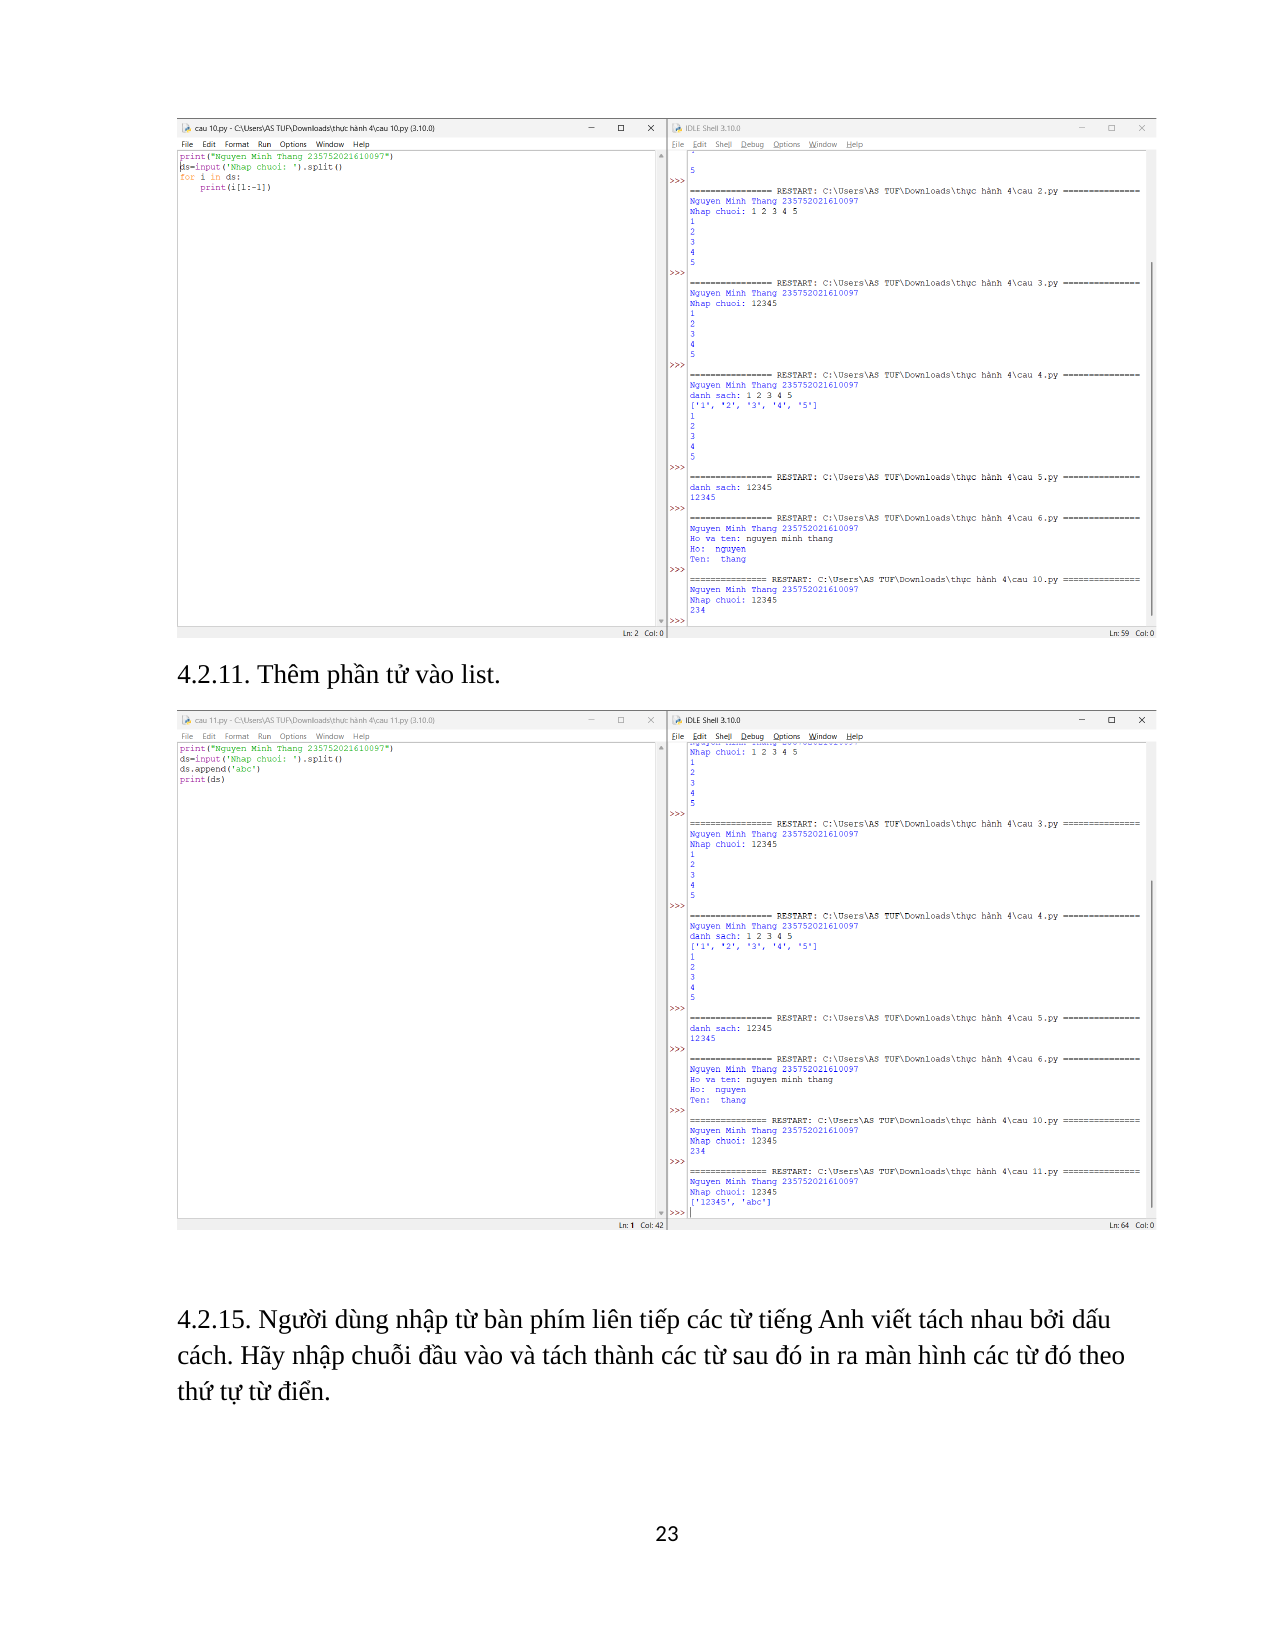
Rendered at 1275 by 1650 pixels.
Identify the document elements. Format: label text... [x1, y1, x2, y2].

text 4.2.15. Người dùng nhập từ bàn phím liên tiếp các từ tiếng Anh viết tách nhau bởi dấu cách. Hãy nhập chuỗi đầu vào và tách thành các từ sau đó in ra màn hình các từ đó theo thứ tự từ điển. [177, 1303, 1156, 1406]
picture [177, 710, 1157, 1230]
picture [177, 118, 1157, 638]
text 4.2.11. Thêm phần tử vào list. [177, 658, 1156, 689]
